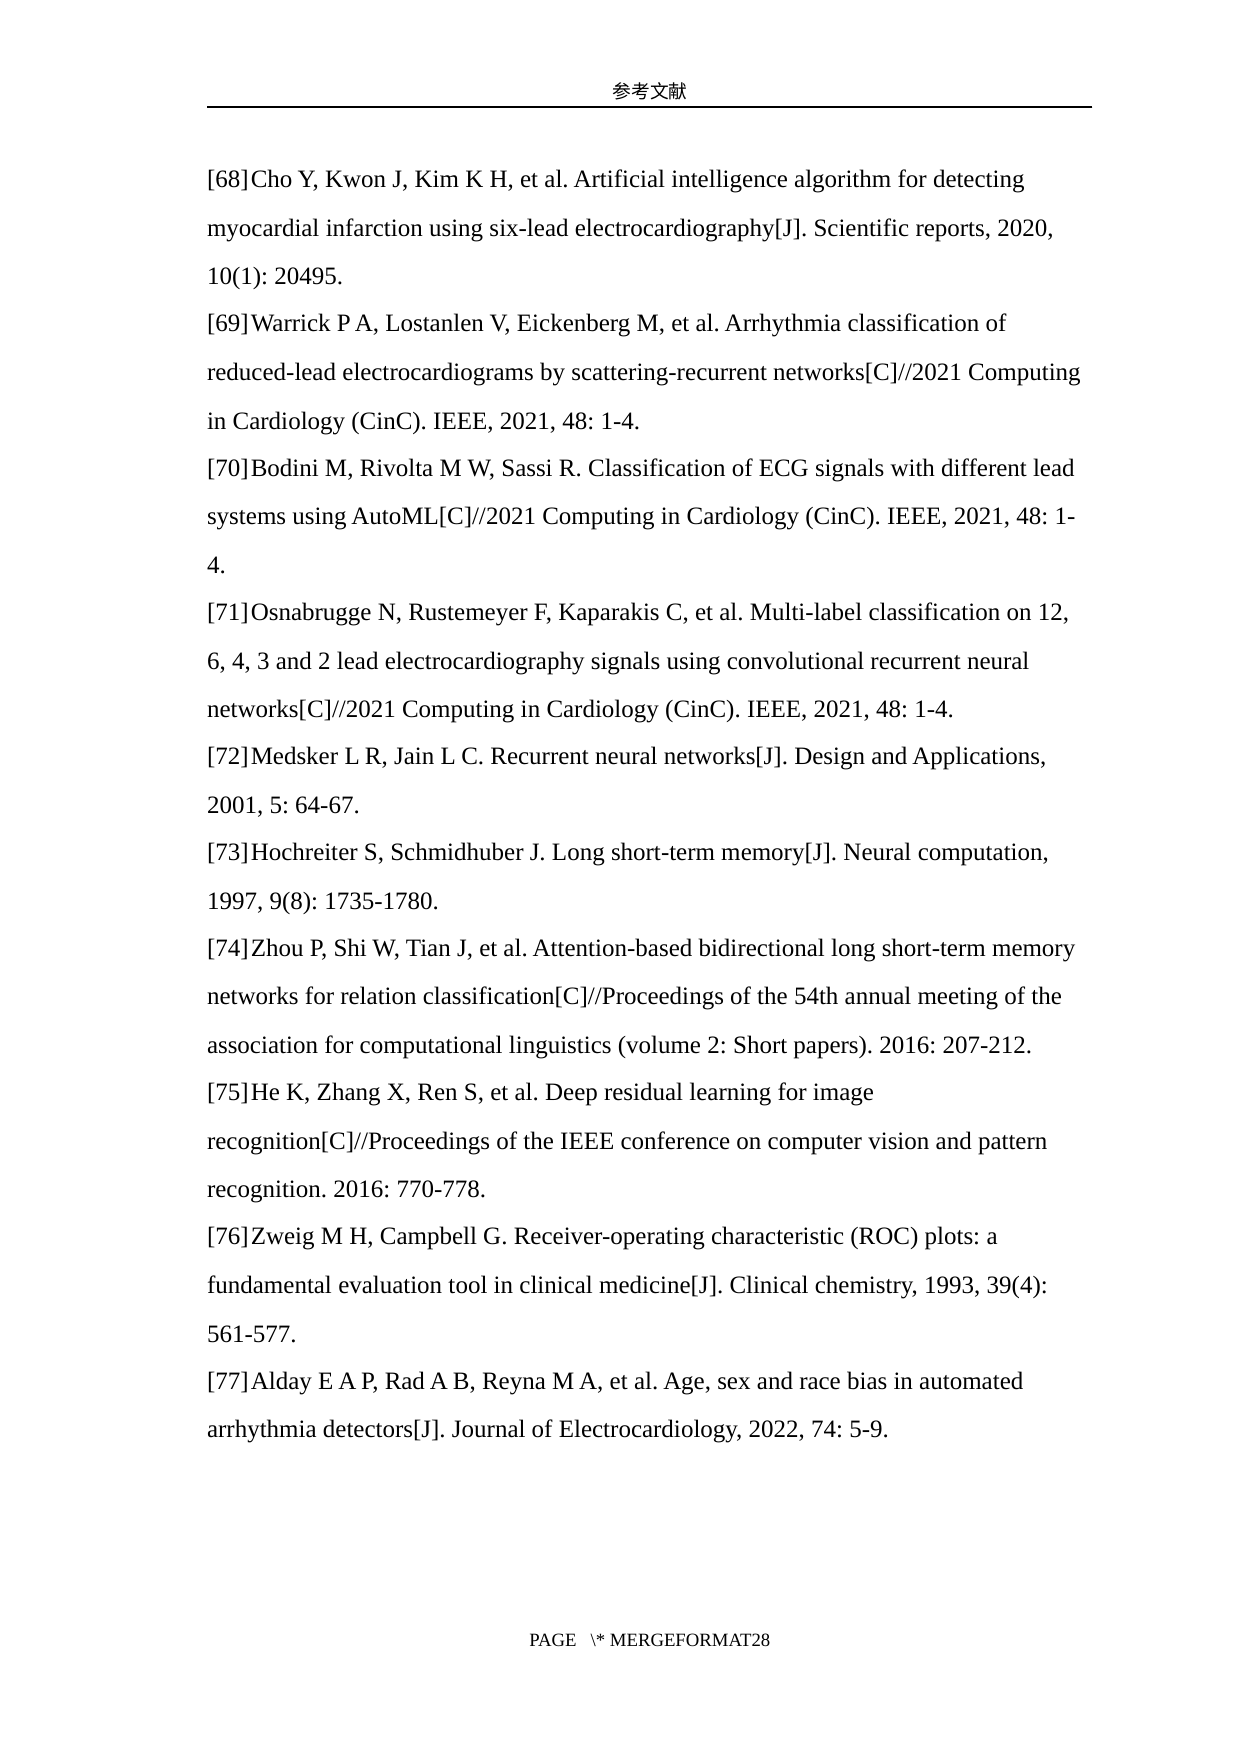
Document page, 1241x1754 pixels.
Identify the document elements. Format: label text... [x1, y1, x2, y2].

list Medsker L R, Jain L C. Recurrent neural networks[J]. Design and Applications, 2001, 5: 64-67. [207, 739, 1092, 821]
list Warrick P A, Lostanlen V, Eickenberg M, et al. Arrhythmia classification of reduced-lead electrocardiograms by scattering-recurrent networks[C]//2021 Computing in Cardiology (CinC). IEEE, 2021, 48: 1-4. [207, 306, 1092, 436]
list Hochreiter S, Schmidhuber J. Long short-term memory[J]. Neural computation, 1997, 9(8): 1735-1780. [207, 835, 1092, 916]
list Alday E A P, Rad A B, Reyna M A, et al. Age, sex and race bias in automated arrhythmia detectors[J]. Journal of Electrocardiology, 2022, 74: 5-9. [207, 1364, 1092, 1445]
list Bodini M, Rivolta M W, Sassi R. Classification of ECG signals with different lead systems using AutoML[C]//2021 Computing in Cardiology (CinC). IEEE, 2021, 48: 1-4. [207, 451, 1092, 581]
list Zhou P, Shi W, Tian J, et al. Attention-based bidirectional long short-term memory networks for relation classification[C]//Proceedings of the 54th annual meeting of the association for computational linguistics (volume 2: Short papers). 2016: 207-212. [207, 931, 1092, 1061]
list Zweig M H, Campbell G. Receiver-operating characteristic (ROC) plots: a fundamental evaluation tool in clinical medicine[J]. Clinical chemistry, 1993, 39(4): 561-577. [207, 1219, 1092, 1349]
list Osnabrugge N, Rustemeyer F, Kaparakis C, et al. Multi-label classification on 12, 6, 4, 3 and 2 lead electrocardiography signals using convolutional recurrent neural networks[C]//2021 Computing in Cardiology (CinC). IEEE, 2021, 48: 1-4. [207, 595, 1092, 725]
list Cho Y, Kwon J, Kim K H, et al. Artificial intelligence algorithm for detecting myocardial infarction using six-lead electrocardiography[J]. Scientific reports, 2020, 10(1): 20495. [207, 162, 1092, 292]
list He K, Zhang X, Ren S, et al. Deep residual learning for image recognition[C]//Proceedings of the IEEE conference on computer vision and pattern recognition. 2016: 770-778. [207, 1075, 1092, 1205]
